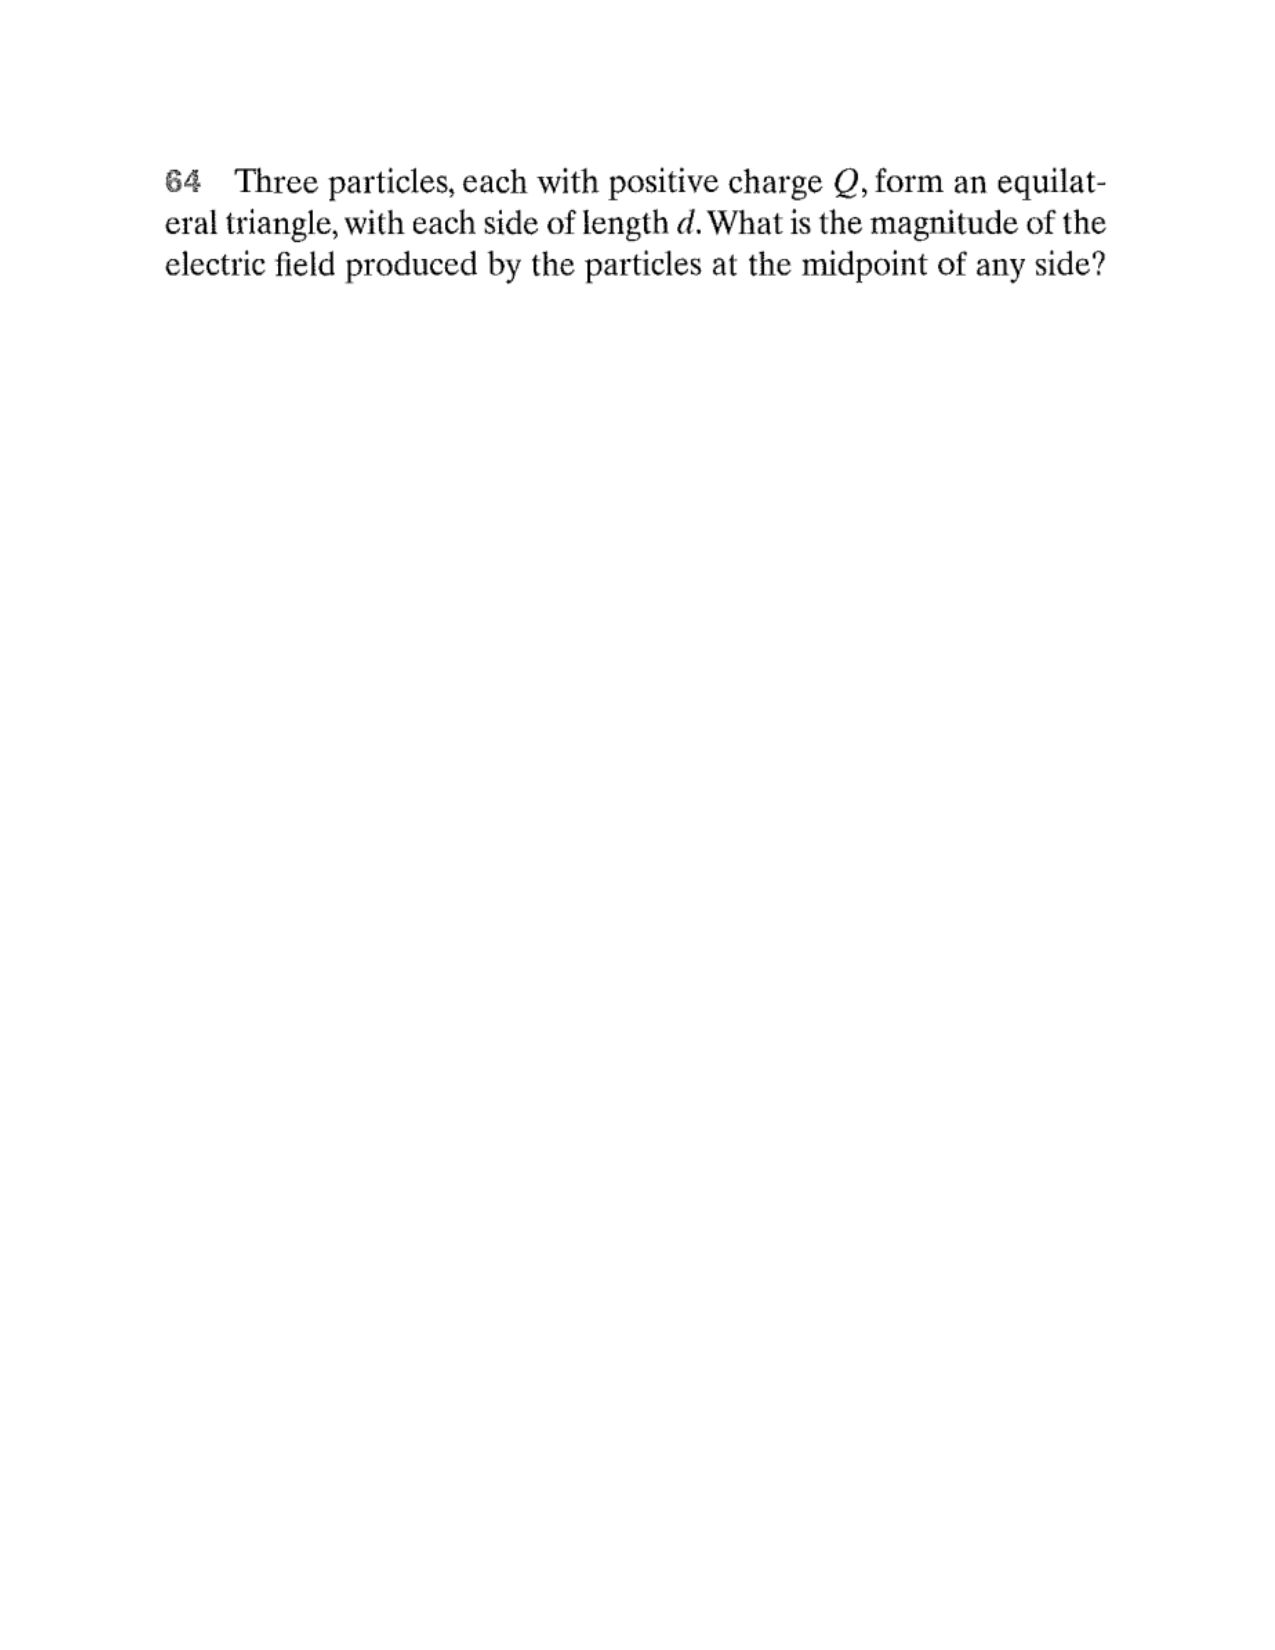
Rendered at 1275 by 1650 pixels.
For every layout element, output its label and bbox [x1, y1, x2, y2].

picture [150, 150, 1125, 294]
